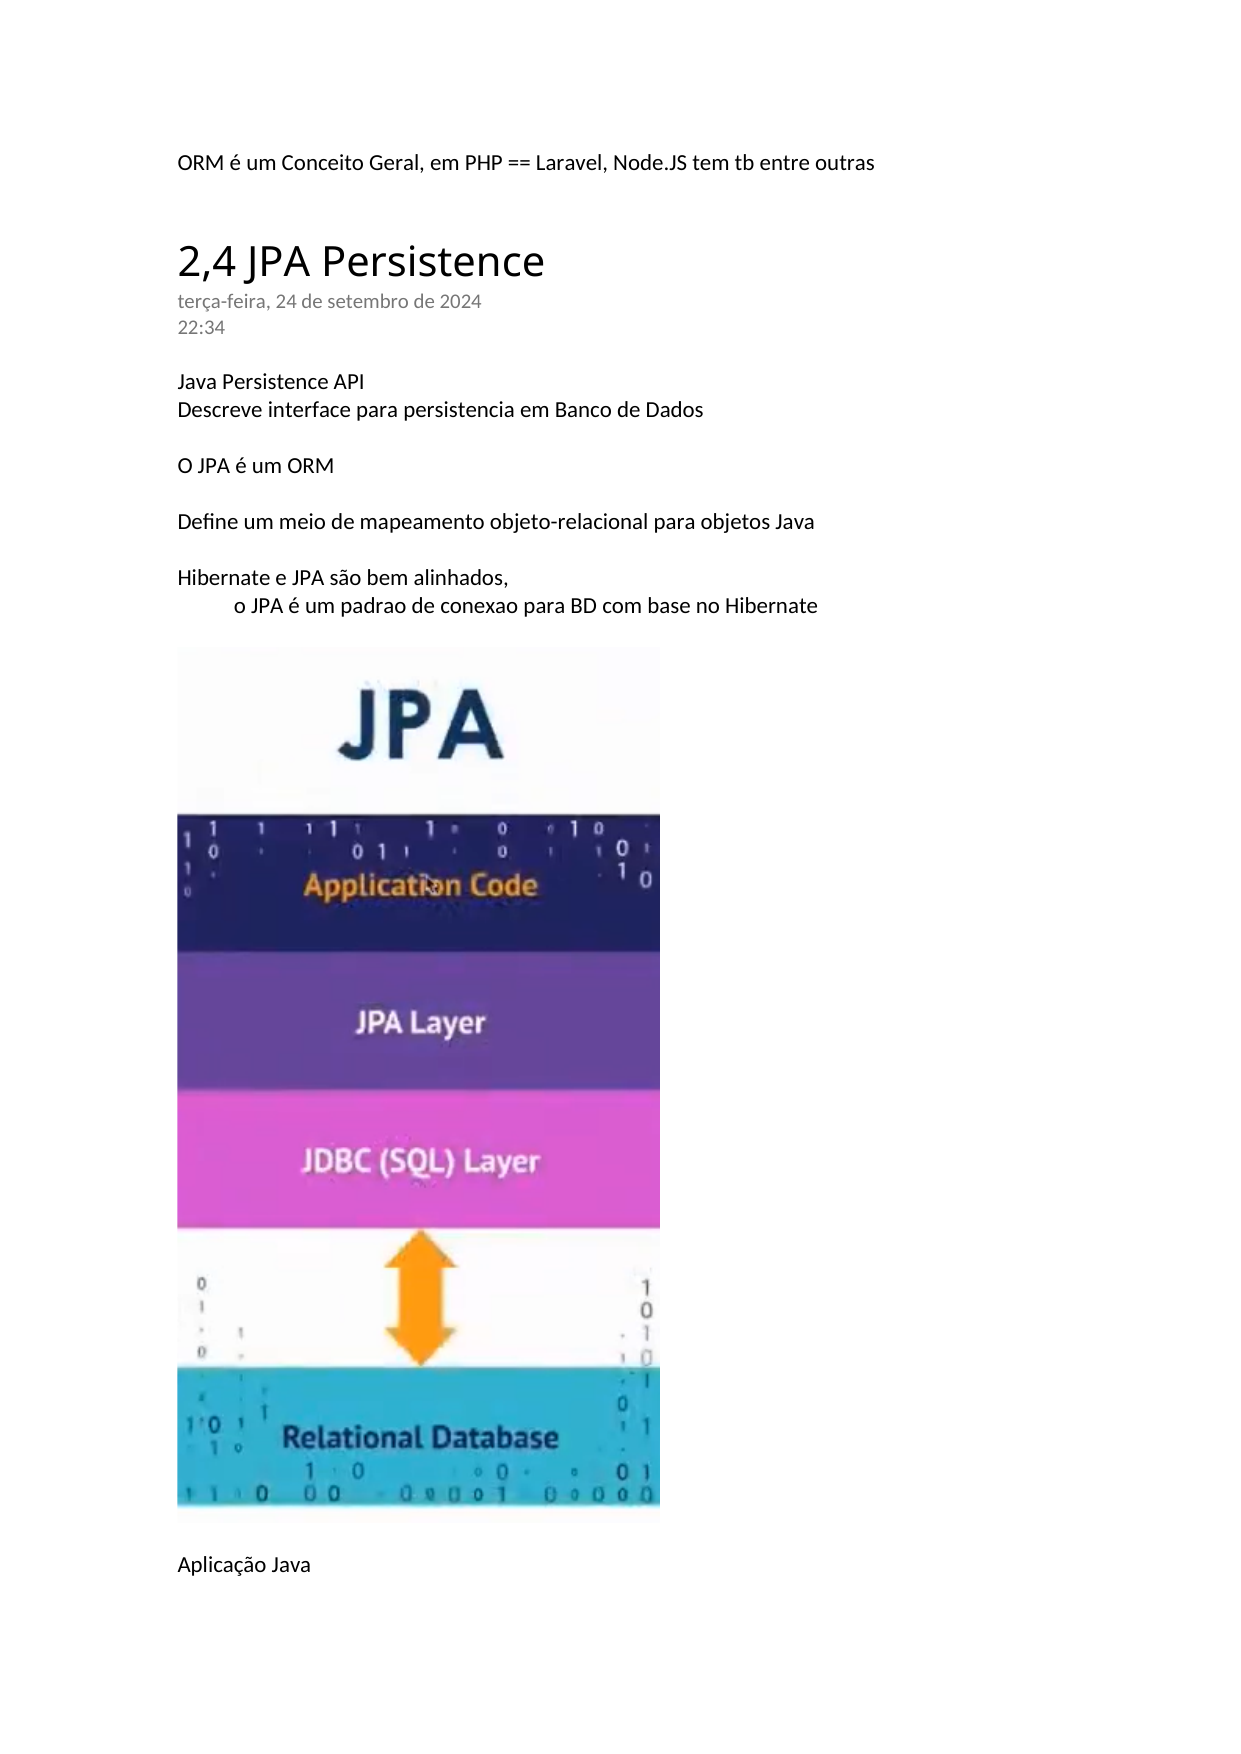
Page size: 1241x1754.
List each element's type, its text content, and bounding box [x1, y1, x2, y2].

text terça-feira, 24 de setembro de 2024 [177, 288, 1063, 314]
text 2,4 JPA Persistence [177, 232, 1063, 288]
text Aplicação Java [177, 1551, 1063, 1578]
text Java Persistence API [177, 367, 1063, 395]
text Hibernate e JPA são bem alinhados, [177, 563, 1063, 591]
text 22:34 [177, 314, 1063, 339]
text o JPA é um padrao de conexao para BD com base no Hibernate [233, 591, 1063, 619]
text ORM é um Conceito Geral, em PHP == Laravel, Node.JS tem tb entre outras [177, 148, 1063, 176]
text Descreve interface para persistencia em Banco de Dados [177, 395, 1063, 423]
text O JPA é um ORM [177, 451, 1063, 479]
picture [177, 647, 660, 1523]
text Define um meio de mapeamento objeto-relacional para objetos Java [177, 507, 1063, 535]
